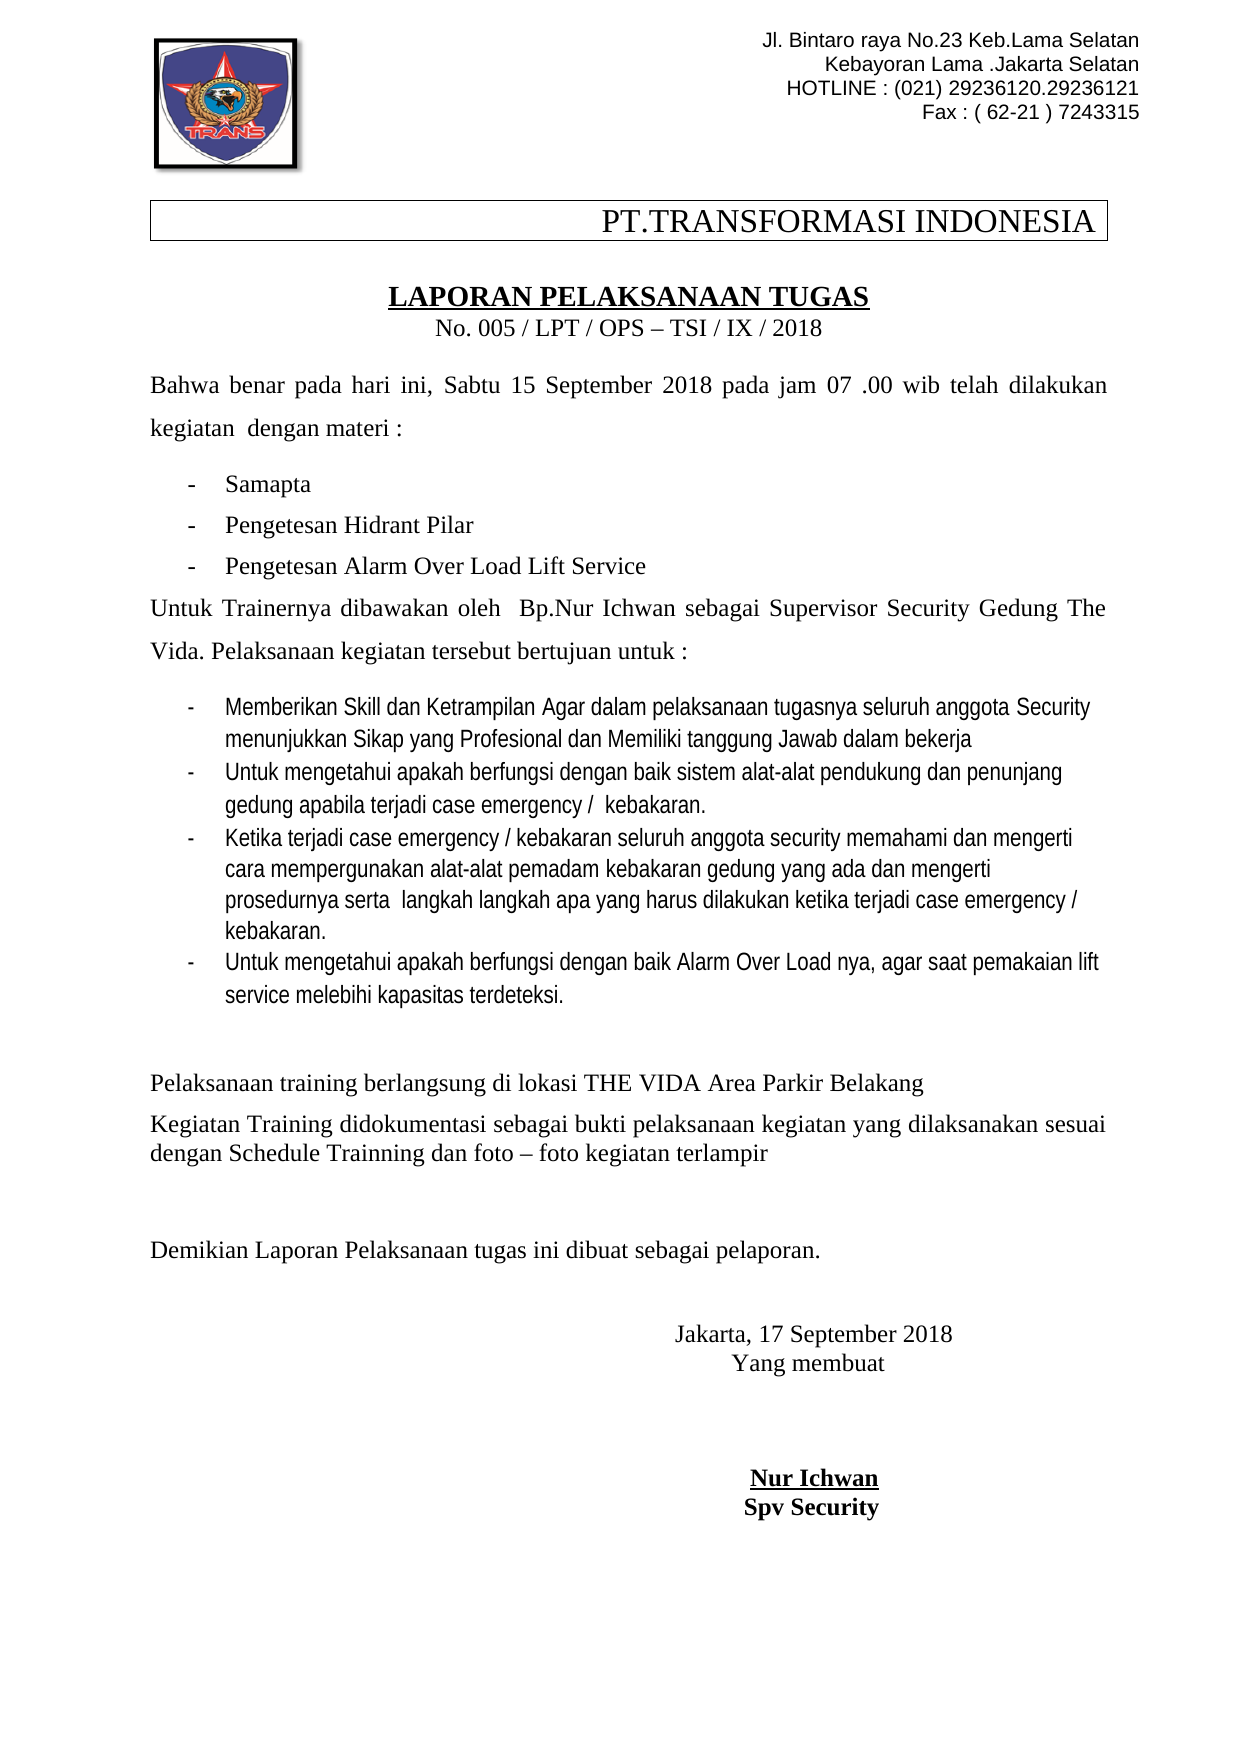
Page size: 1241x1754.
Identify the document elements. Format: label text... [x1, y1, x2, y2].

text Bahwa benar pada hari ini, Sabtu 15 September 2018 pada jam 07 .00 wib telah dilakukan kegiatan dengan materi : [150, 370, 1107, 442]
list Untuk mengetahui apakah berfungsi dengan baik sistem alat-alat pendukung dan penunjang gedung apabila terjadi case emergency / kebakaran. [187, 757, 1107, 819]
text No. 005 / LPT / OPS – TSI / IX / 2018 [150, 313, 1107, 341]
list Memberikan Skill dan Ketrampilan Agar dalam pelaksanaan tugasnya seluruh anggota Security menunjukkan Sikap yang Profesional dan Memiliki tanggung Jawab dalam bekerja [187, 691, 1107, 753]
text Untuk Trainernya dibawakan oleh Bp.Nur Ichwan sebagai Supervisor Security Gedung The Vida. Pelaksanaan kegiatan tersebut bertujuan untuk : [150, 593, 1107, 664]
list Pengetesan Hidrant Pilar [187, 510, 1107, 539]
text LAPORAN PELAKSANAAN TUGAS [150, 279, 1107, 313]
picture [150, 35, 308, 177]
text Jakarta, 17 September 2018 [150, 1319, 1107, 1348]
list Untuk mengetahui apakah berfungsi dengan baik Alarm Over Load nya, agar saat pemakaian lift service melebihi kapasitas terdeteksi. [187, 947, 1107, 1008]
text Spv Security [150, 1492, 1107, 1521]
text Kegiatan Training didokumentasi sebagai bukti pelaksanaan kegiatan yang dilaksanakan sesuai dengan Schedule Trainning dan foto – foto kegiatan terlampir [150, 1109, 1107, 1167]
text Pelaksanaan training berlangsung di lokasi THE VIDA Area Parkir Belakang [150, 1068, 1107, 1097]
text Demikian Laporan Pelaksanaan tugas ini dibuat sebagai pelaporan. [150, 1235, 1107, 1264]
list Samapta [187, 469, 1107, 498]
text Yang membuat [150, 1348, 1107, 1377]
list Pengetesan Alarm Over Load Lift Service [187, 551, 1107, 580]
text Nur Ichwan [150, 1463, 1107, 1492]
list Ketika terjadi case emergency / kebakaran seluruh anggota security memahami dan mengerti cara mempergunakan alat-alat pemadam kebakaran gedung yang ada dan mengerti prosedurnya serta langkah langkah apa yang harus dilakukan ketika terjadi case emergency / kebakaran. [187, 823, 1107, 944]
